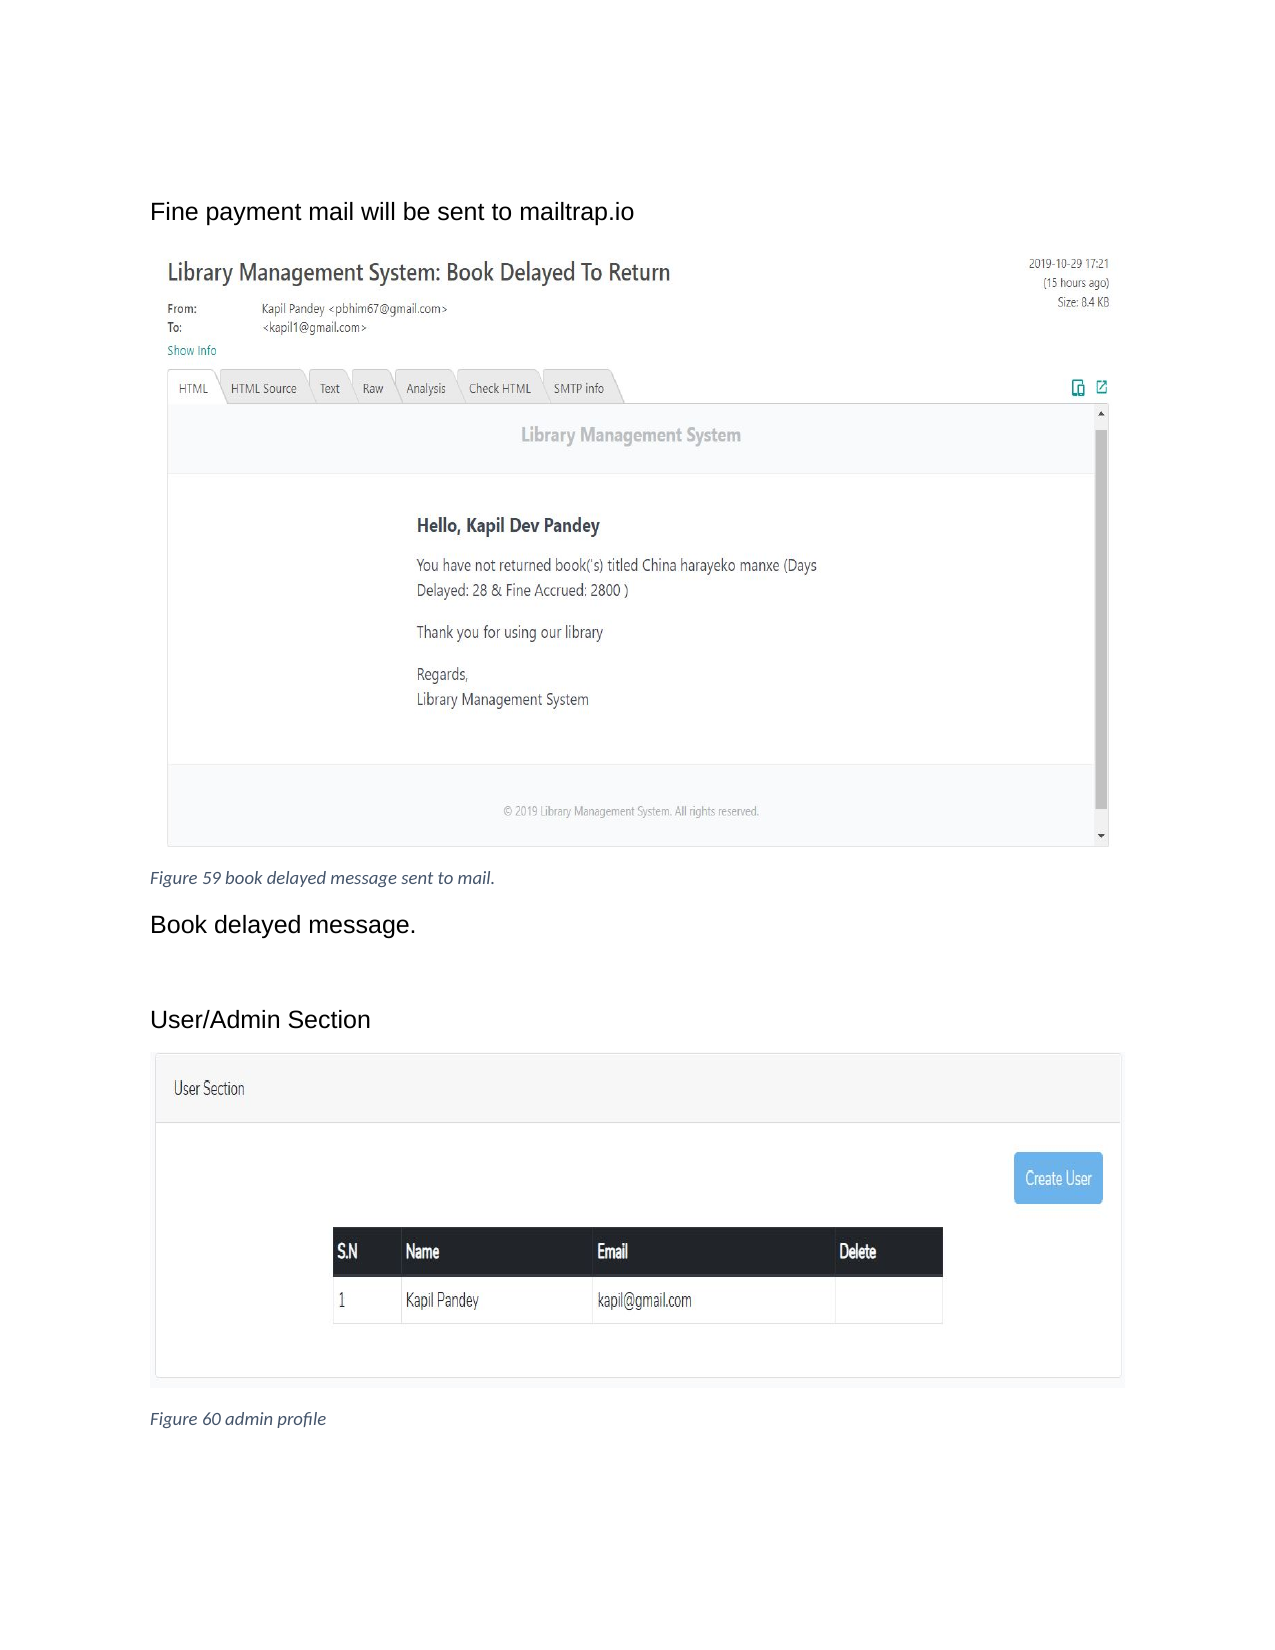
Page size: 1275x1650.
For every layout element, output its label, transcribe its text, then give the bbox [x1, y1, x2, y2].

picture [150, 244, 1125, 847]
text User/Admin Section [150, 1005, 1125, 1034]
text Fine payment mail will be sent to mailtrap.io [150, 197, 1125, 226]
text Book delayed message. [150, 910, 1125, 938]
picture [150, 1052, 1125, 1388]
